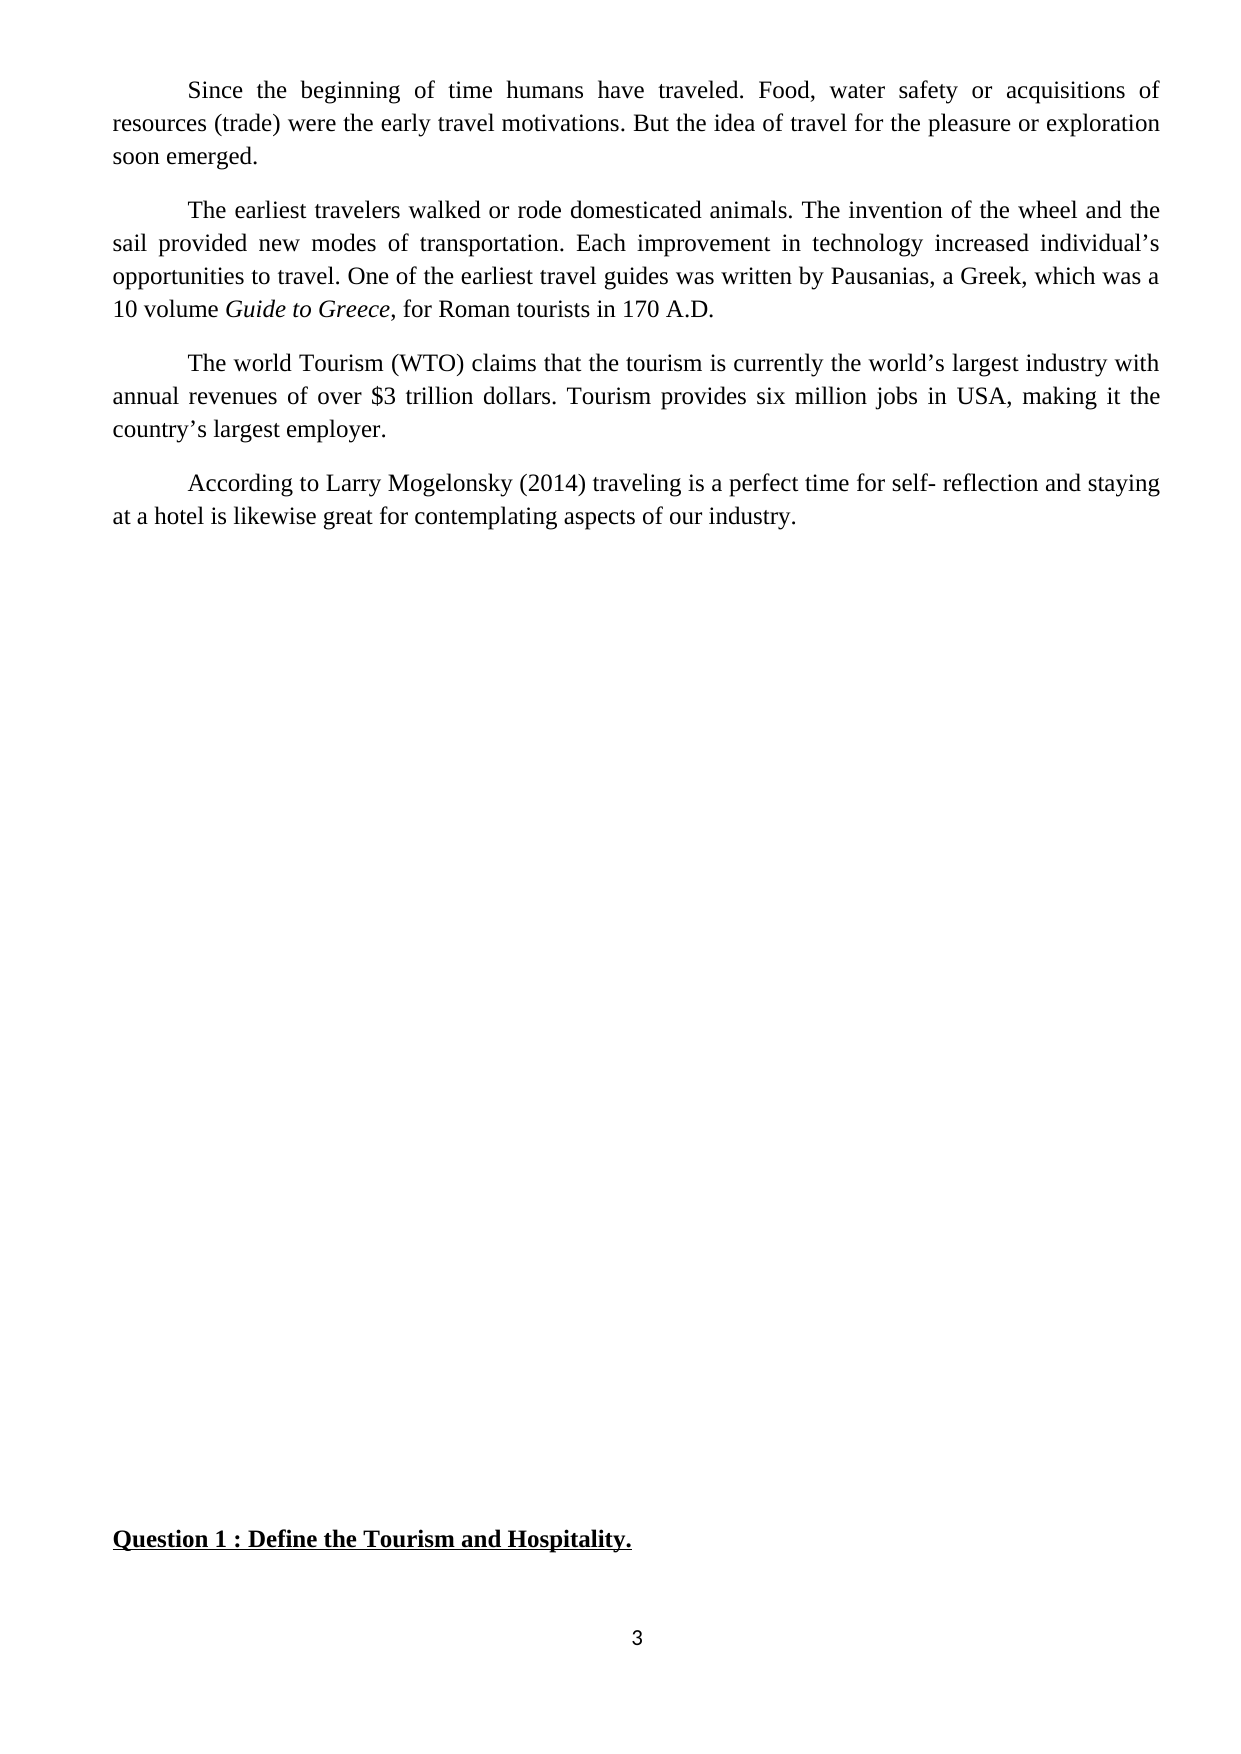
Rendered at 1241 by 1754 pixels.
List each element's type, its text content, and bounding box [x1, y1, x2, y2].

text The world Tourism (WTO) claims that the tourism is currently the world’s largest industry with annual revenues of over $3 trillion dollars. Tourism provides six million jobs in USA, making it the country’s largest employer. [112, 348, 1161, 443]
text According to Larry Mogelonsky (2014) traveling is a perfect time for self- reflection and staying at a hotel is likewise great for contemplating aspects of our industry. [112, 468, 1161, 529]
text Question 1 : Define the Tourism and Hospitality. [112, 1524, 1162, 1553]
text Since the beginning of time humans have traveled. Food, water safety or acquisitions of resources (trade) were the early travel motivations. But the idea of travel for the pleasure or exploration soon emerged. [112, 75, 1161, 170]
text The earliest travelers walked or rode domesticated animals. The invention of the wheel and the sail provided new modes of transportation. Each improvement in technology increased individual’s opportunities to travel. One of the earliest travel guides was written by Pausanias, a Greek, which was a 10 volume Guide to Greece, for Roman tourists in 170 A.D. [112, 195, 1161, 323]
